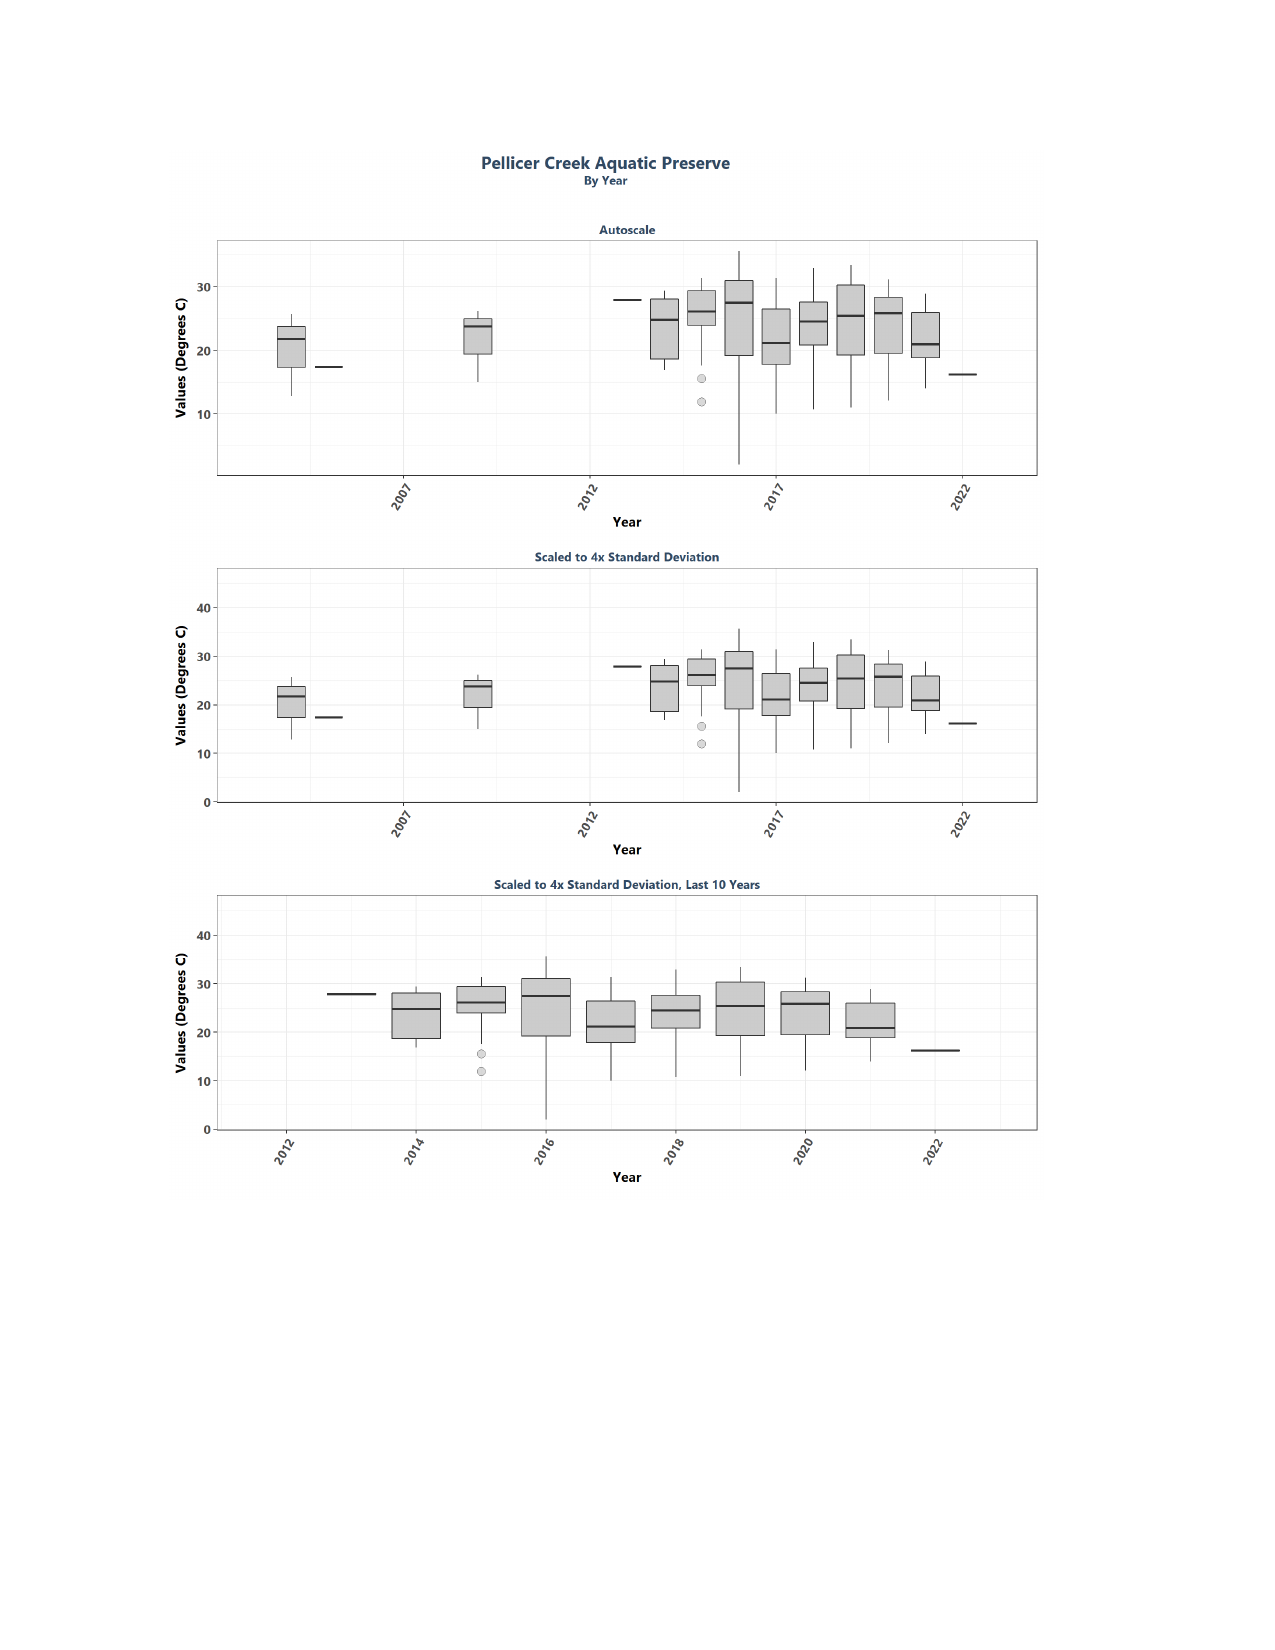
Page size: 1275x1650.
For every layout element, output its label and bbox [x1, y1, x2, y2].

picture [168, 150, 1044, 1200]
